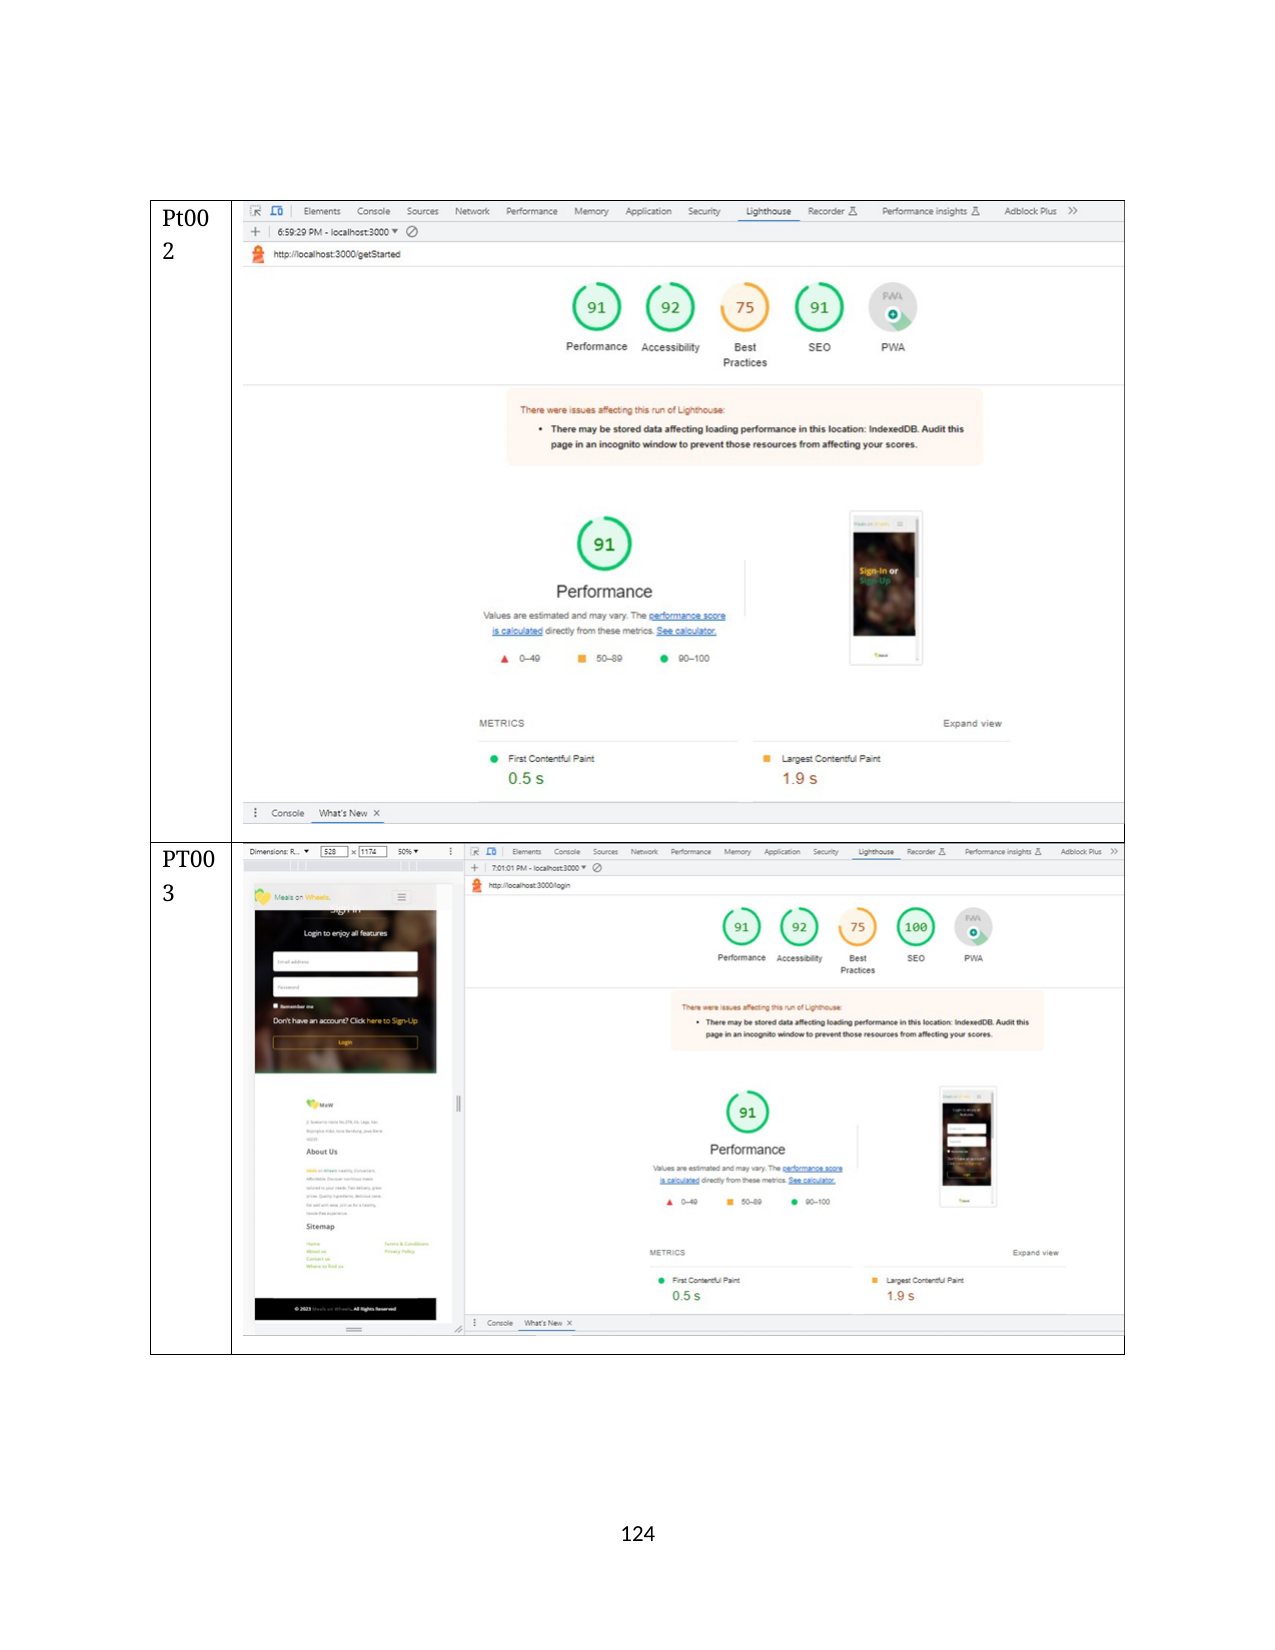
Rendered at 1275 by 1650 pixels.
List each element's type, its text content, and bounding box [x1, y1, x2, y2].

table_header [232, 201, 1124, 842]
table_cell PT003 [151, 843, 231, 1354]
table_header Pt002 [151, 201, 231, 842]
picture [243, 201, 1125, 824]
picture [243, 843, 1125, 1336]
table_cell [232, 843, 1124, 1354]
